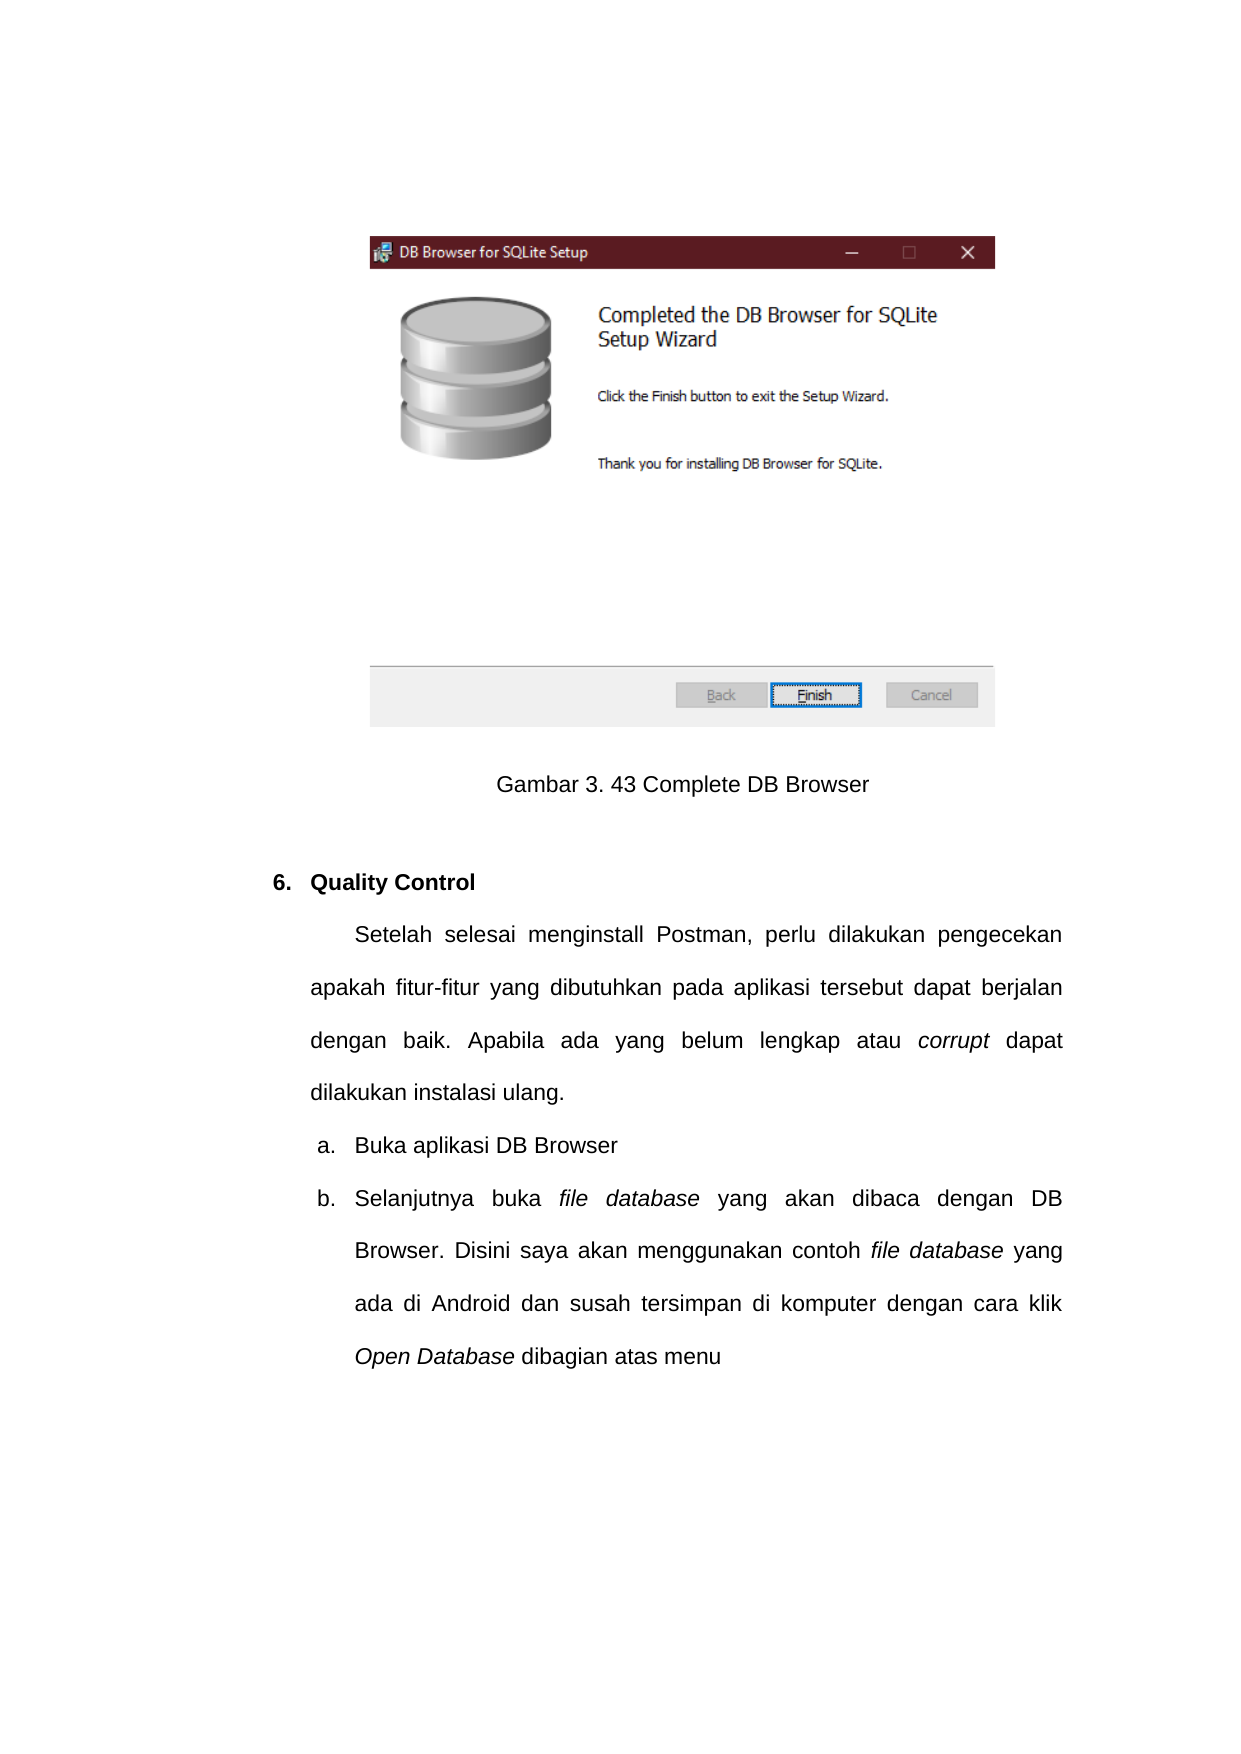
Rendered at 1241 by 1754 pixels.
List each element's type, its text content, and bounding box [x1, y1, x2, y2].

subtitle Quality Control [273, 868, 1063, 895]
list Buka aplikasi DB Browser [317, 1132, 1063, 1158]
list Selanjutnya buka file database yang akan dibaca dengan DB Browser. Disini saya akan menggunakan contoh file database yang ada di Android dan susah tersimpan di komputer dengan cara klik Open Database dibagian atas menu [317, 1185, 1063, 1369]
text Setelah selesai menginstall Postman, perlu dilakukan pengecekan apakah fitur-fitur yang dibutuhkan pada aplikasi tersebut dapat berjalan dengan baik. Apabila ada yang belum lengkap atau corrupt dapat dilakukan instalasi ulang. [310, 921, 1063, 1106]
text Gambar 3. 43 Complete DB Browser [302, 771, 1063, 797]
picture [369, 236, 996, 727]
